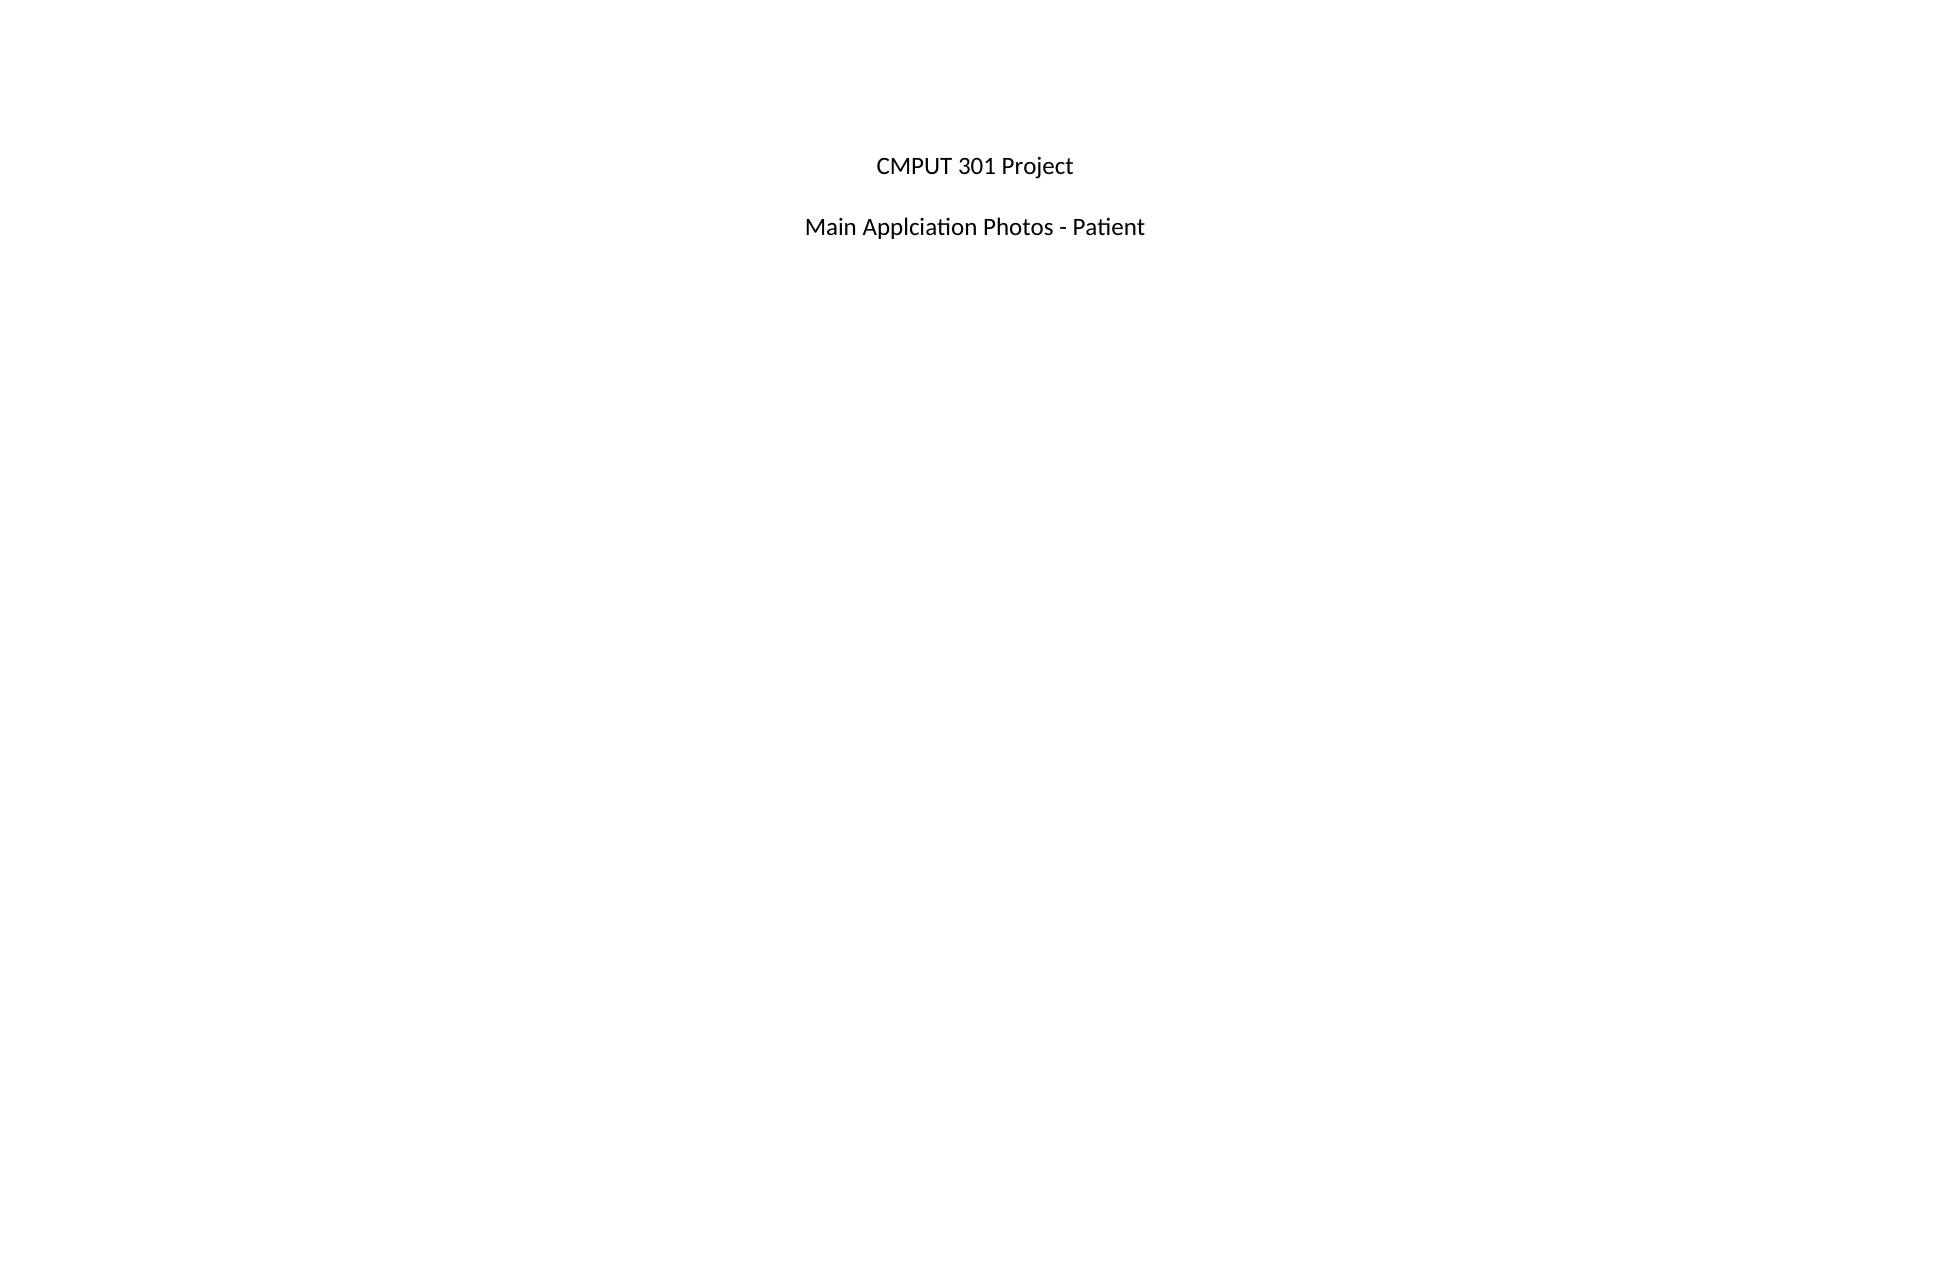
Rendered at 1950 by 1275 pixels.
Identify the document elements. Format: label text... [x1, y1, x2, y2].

text CMPUT 301 Project [150, 150, 1800, 181]
text Main Applciation Photos - Patient [150, 211, 1800, 242]
